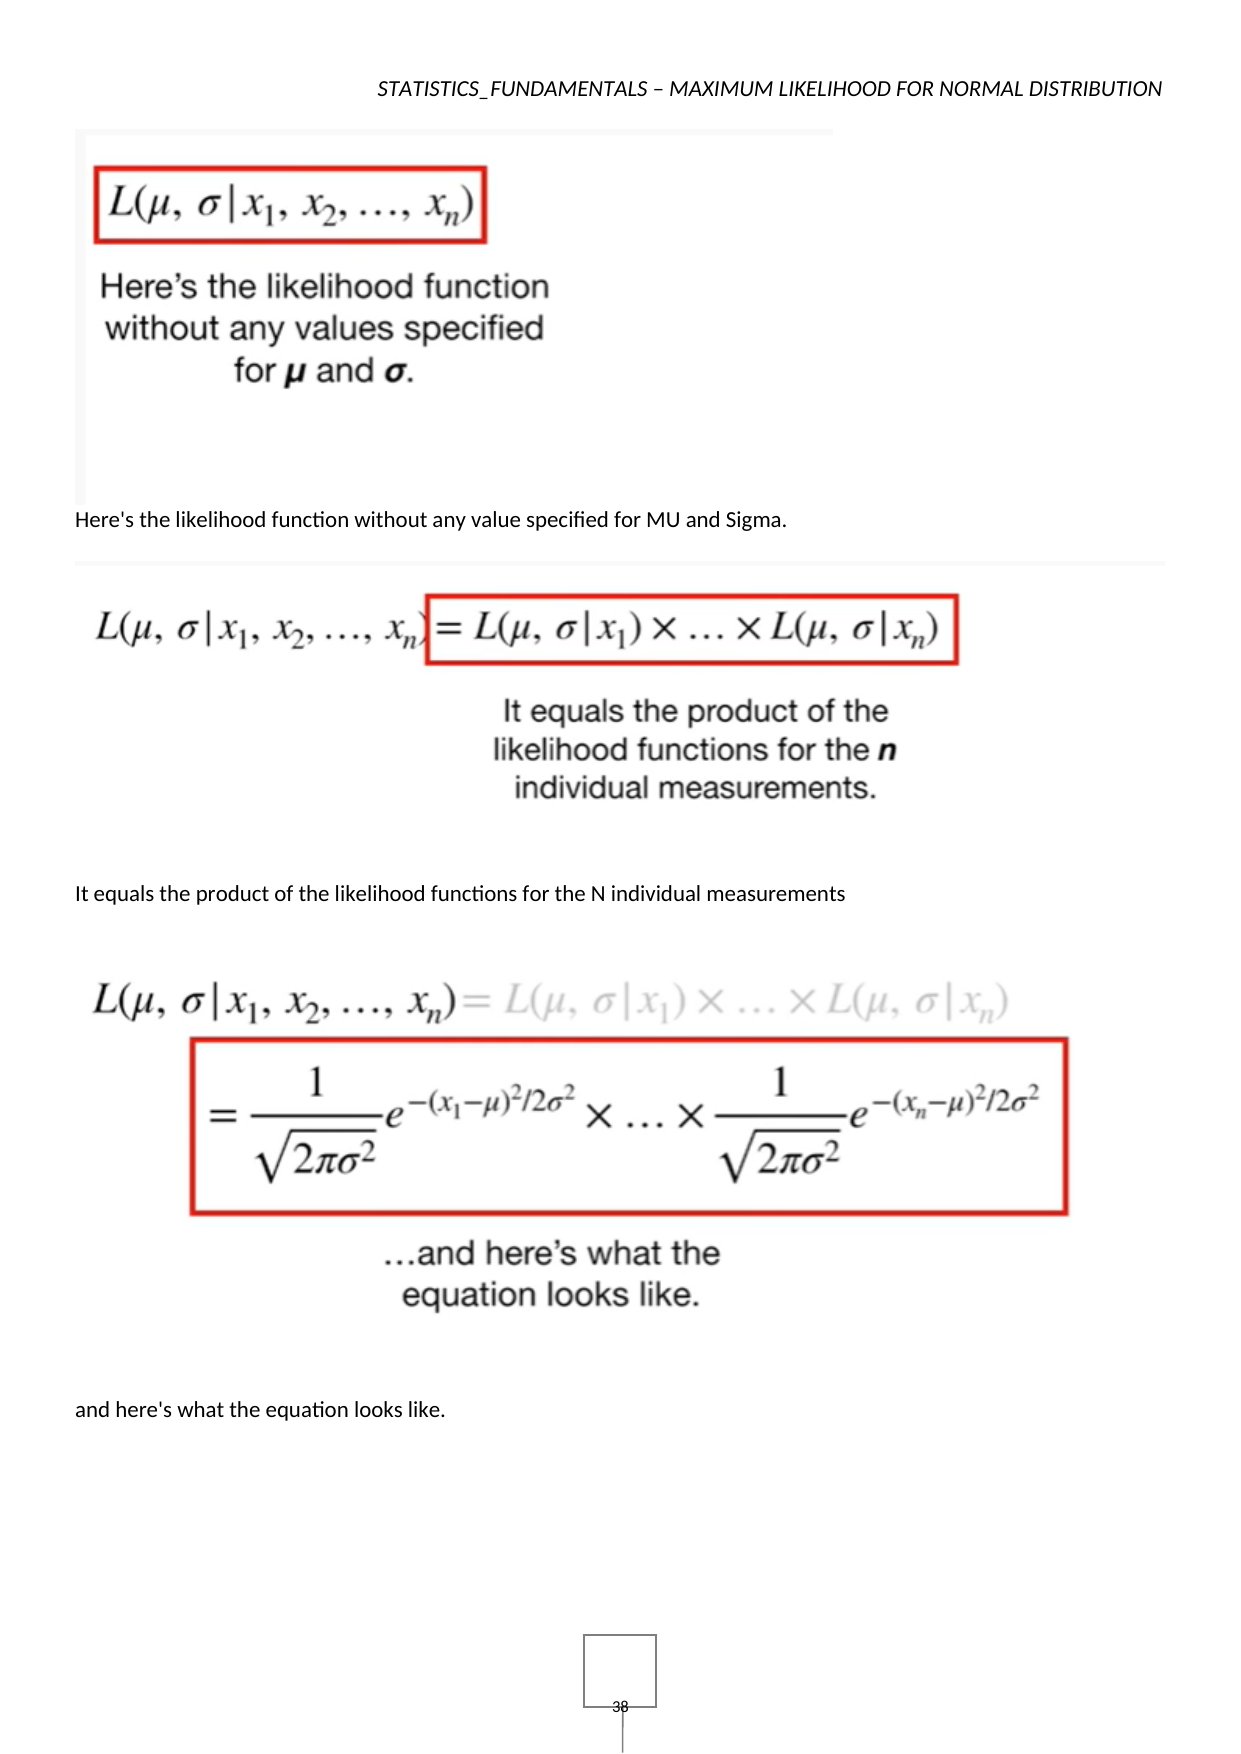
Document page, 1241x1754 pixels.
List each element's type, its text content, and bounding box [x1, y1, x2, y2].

text It equals the product of the likelihood functions for the N individual measurements [75, 880, 1165, 908]
picture [75, 935, 1166, 1396]
text Here's the likelihood function without any value specified for MU and Sigma. [75, 505, 1165, 533]
text and here's what the equation looks like. [75, 1396, 1165, 1423]
picture [75, 129, 833, 505]
picture [75, 561, 1166, 880]
